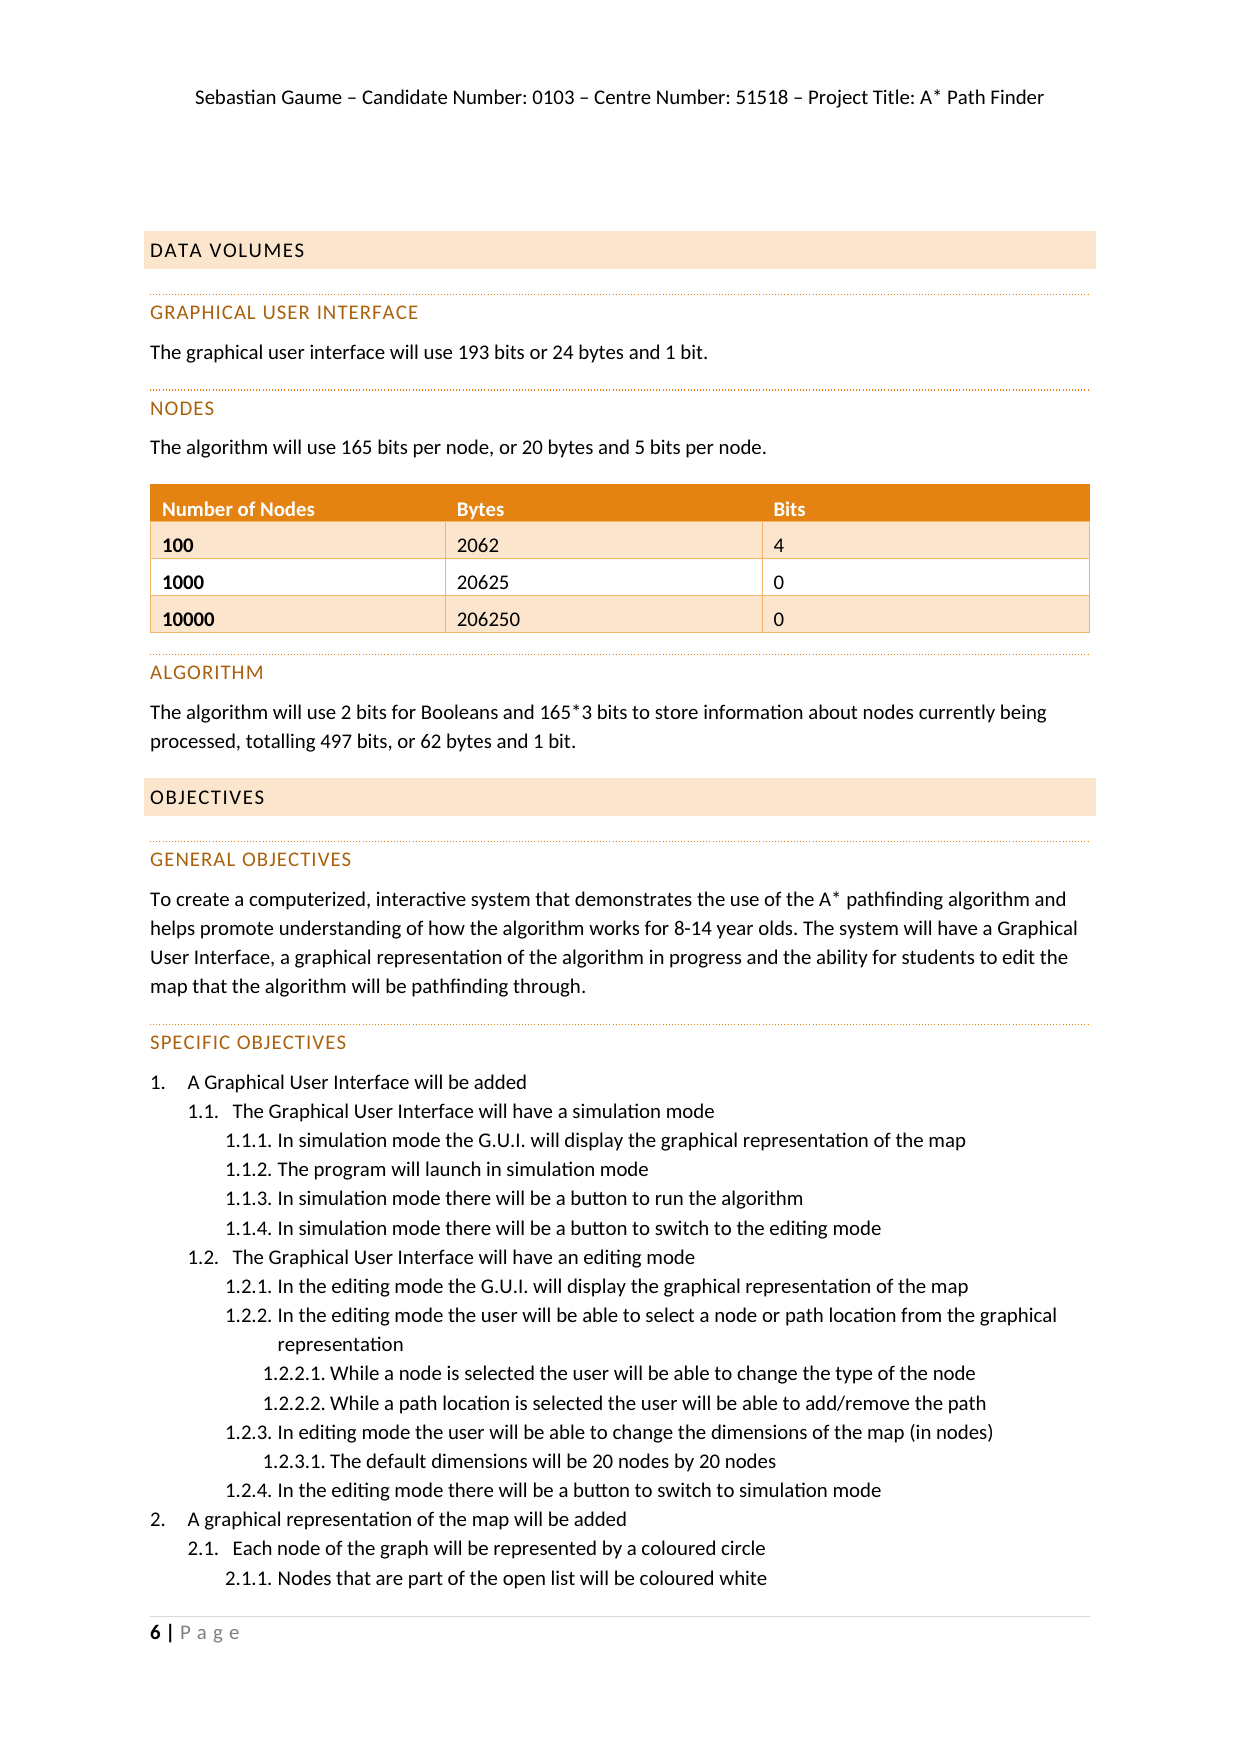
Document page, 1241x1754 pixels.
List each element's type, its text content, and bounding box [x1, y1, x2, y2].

list In the editing mode there will be a button to switch to simulation mode [225, 1477, 1090, 1503]
list Nodes that are part of the open list will be coloured white [225, 1565, 1090, 1590]
subtitle Graphical User Interface [150, 294, 1090, 325]
list A Graphical User Interface will be added [150, 1069, 1090, 1094]
list The default dimensions will be 20 nodes by 20 nodes [262, 1448, 1090, 1473]
subtitle Specific Objectives [150, 1023, 1090, 1055]
subtitle Objectives [150, 785, 1090, 810]
list The Graphical User Interface will have an editing mode [187, 1244, 1090, 1269]
list In editing mode the user will be able to change the dimensions of the map (in nodes) [225, 1419, 1090, 1444]
list While a node is selected the user will be able to change the type of the node [262, 1361, 1090, 1386]
text The graphical user interface will use 193 bits or 24 bytes and 1 bit. [150, 339, 1090, 364]
table_cell 4 [763, 522, 1089, 558]
table_cell 10000 [151, 596, 445, 632]
table_cell 0 [763, 596, 1089, 632]
table_cell 100 [151, 522, 445, 558]
list While a path location is selected the user will be able to add/remove the path [262, 1390, 1090, 1415]
table_header Bits [763, 485, 1089, 521]
list In the editing mode the G.U.I. will display the graphical representation of the map [225, 1273, 1090, 1298]
subtitle Data Volumes [150, 238, 1090, 263]
table_cell 20625 [446, 559, 762, 595]
list The Graphical User Interface will have a simulation mode [187, 1098, 1090, 1123]
list In simulation mode there will be a button to switch to the editing mode [225, 1215, 1090, 1240]
table_header Bytes [446, 485, 762, 521]
subtitle Nodes [150, 389, 1090, 420]
list A graphical representation of the map will be added [150, 1506, 1090, 1532]
subtitle General Objectives [150, 841, 1090, 872]
list In simulation mode there will be a button to run the algorithm [225, 1186, 1090, 1211]
list In simulation mode the G.U.I. will display the graphical representation of the map [225, 1127, 1090, 1153]
table_header Number of Nodes [151, 485, 445, 521]
text The algorithm will use 165 bits per node, or 20 bytes and 5 bits per node. [150, 434, 1090, 460]
list In the editing mode the user will be able to select a node or path location from the graphical representation [225, 1302, 1090, 1357]
list The program will launch in simulation mode [225, 1156, 1090, 1182]
text To create a computerized, interactive system that demonstrates the use of the A* pathfinding algorithm and helps promote understanding of how the algorithm works for 8-14 year olds. The system will have a Graphical User Interface, a graphical representation of the algorithm in progress and the ability for students to edit the map that the algorithm will be pathfinding through. [150, 886, 1090, 999]
list Each node of the graph will be represented by a coloured circle [187, 1536, 1090, 1561]
table_cell 206250 [446, 596, 762, 632]
subtitle Algorithm [150, 654, 1090, 685]
table_cell 1000 [151, 559, 445, 595]
text The algorithm will use 2 bits for Booleans and 165*3 bits to store information about nodes currently being processed, totalling 497 bits, or 62 bytes and 1 bit. [150, 699, 1090, 754]
table_cell 2062 [446, 522, 762, 558]
table_cell 0 [763, 559, 1089, 595]
